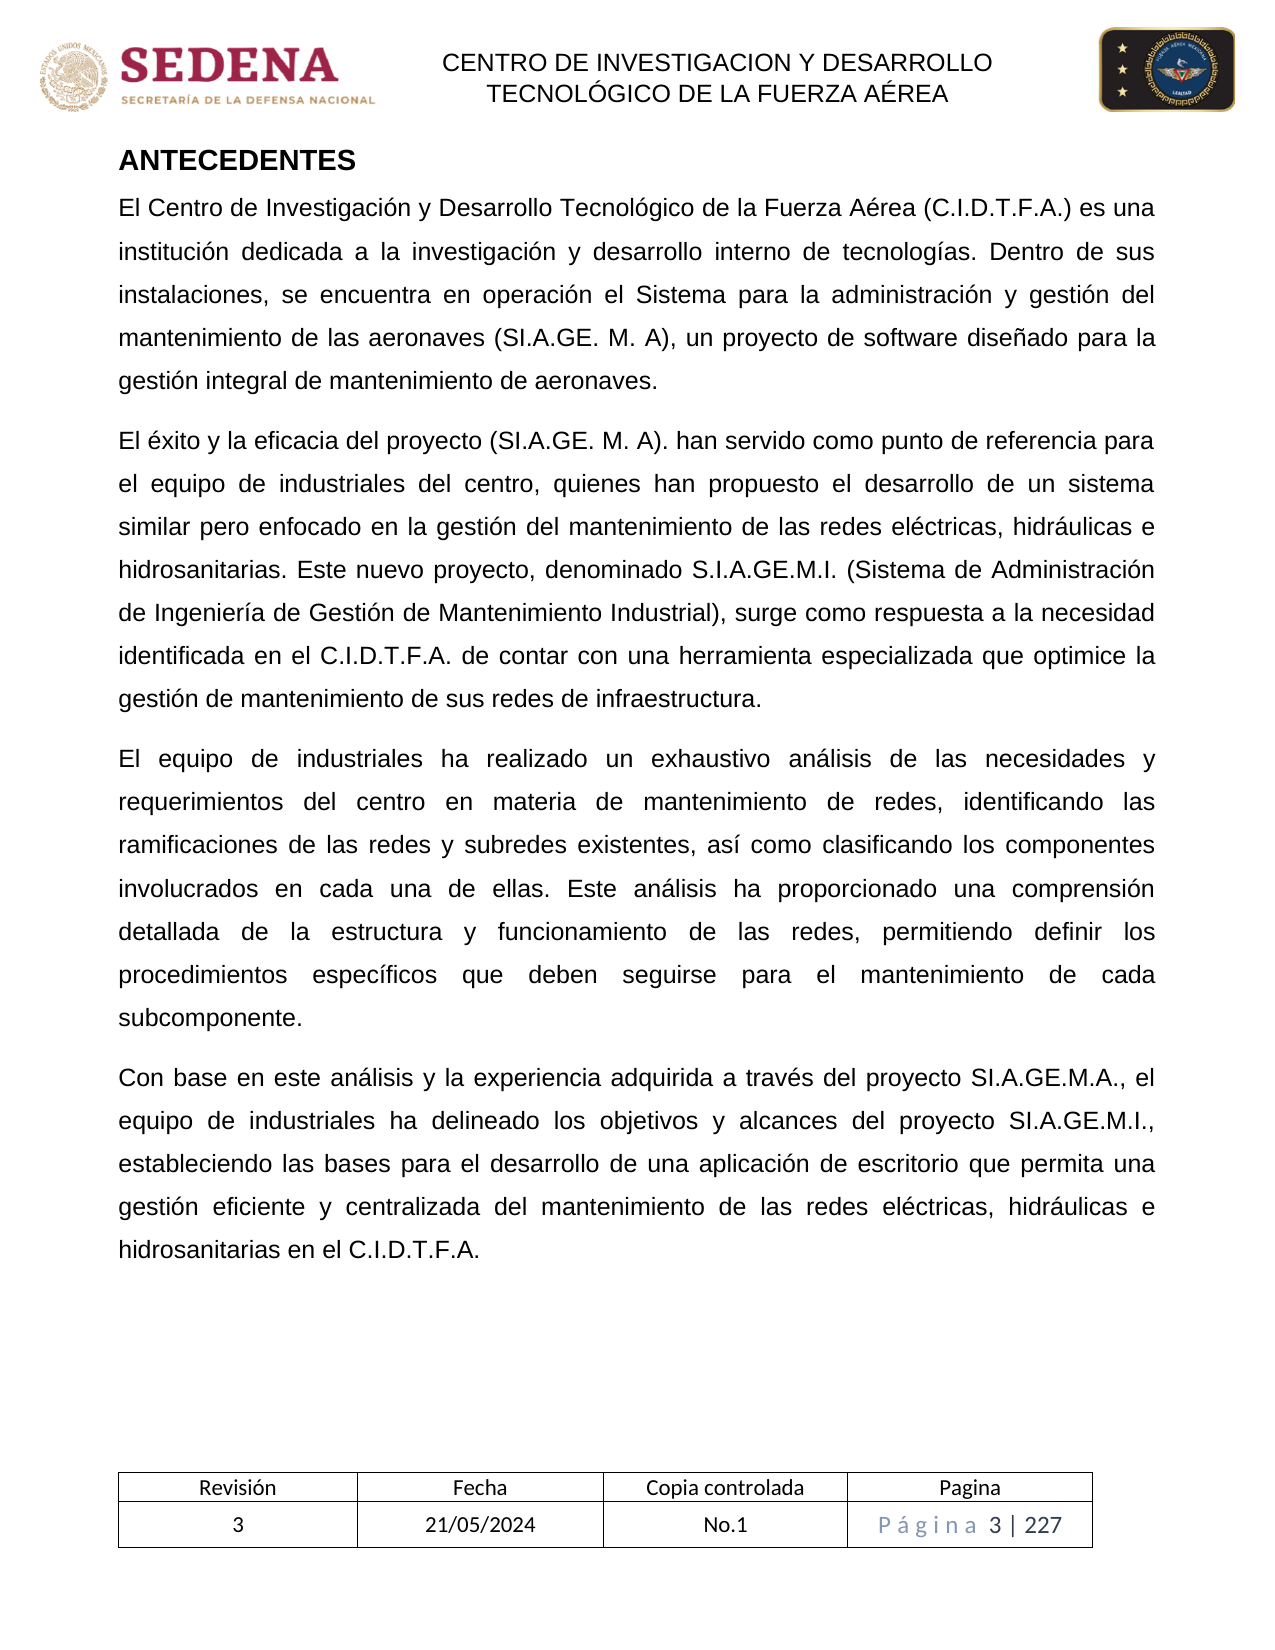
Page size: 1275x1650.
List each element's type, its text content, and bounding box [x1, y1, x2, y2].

text El Centro de Investigación y Desarrollo Tecnológico de la Fuerza Aérea (C.I.D.T.F.A.) es una institución dedicada a la investigación y desarrollo interno de tecnologías. Dentro de sus instalaciones, se encuentra en operación el Sistema para la administración y gestión del mantenimiento de las aeronaves (SI.A.GE. M. A), un proyecto de software diseñado para la gestión integral de mantenimiento de aeronaves. [118, 193, 1157, 395]
subtitle ANTECEDENTES [118, 143, 1157, 177]
text El éxito y la eficacia del proyecto (SI.A.GE. M. A). han servido como punto de referencia para el equipo de industriales del centro, quienes han propuesto el desarrollo de un sistema similar pero enfocado en la gestión del mantenimiento de las redes eléctricas, hidráulicas e hidrosanitarias. Este nuevo proyecto, denominado S.I.A.GE.M.I. (Sistema de Administración de Ingeniería de Gestión de Mantenimiento Industrial), surge como respuesta a la necesidad identificada en el C.I.D.T.F.A. de contar con una herramienta especializada que optimice la gestión de mantenimiento de sus redes de infraestructura. [118, 426, 1157, 713]
text El equipo de industriales ha realizado un exhaustivo análisis de las necesidades y requerimientos del centro en materia de mantenimiento de redes, identificando las ramificaciones de las redes y subredes existentes, así como clasificando los componentes involucrados en cada una de ellas. Este análisis ha proporcionado una comprensión detallada de la estructura y funcionamiento de las redes, permitiendo definir los procedimientos específicos que deben seguirse para el mantenimiento de cada subcomponente. [118, 744, 1157, 1032]
text Con base en este análisis y la experiencia adquirida a través del proyecto SI.A.GE.M.A., el equipo de industriales ha delineado los objetivos y alcances del proyecto SI.A.GE.M.I., estableciendo las bases para el desarrollo de una aplicación de escritorio que permita una gestión eficiente y centralizada del mantenimiento de las redes eléctricas, hidráulicas e hidrosanitarias en el C.I.D.T.F.A. [118, 1063, 1157, 1264]
picture [39, 27, 1236, 112]
